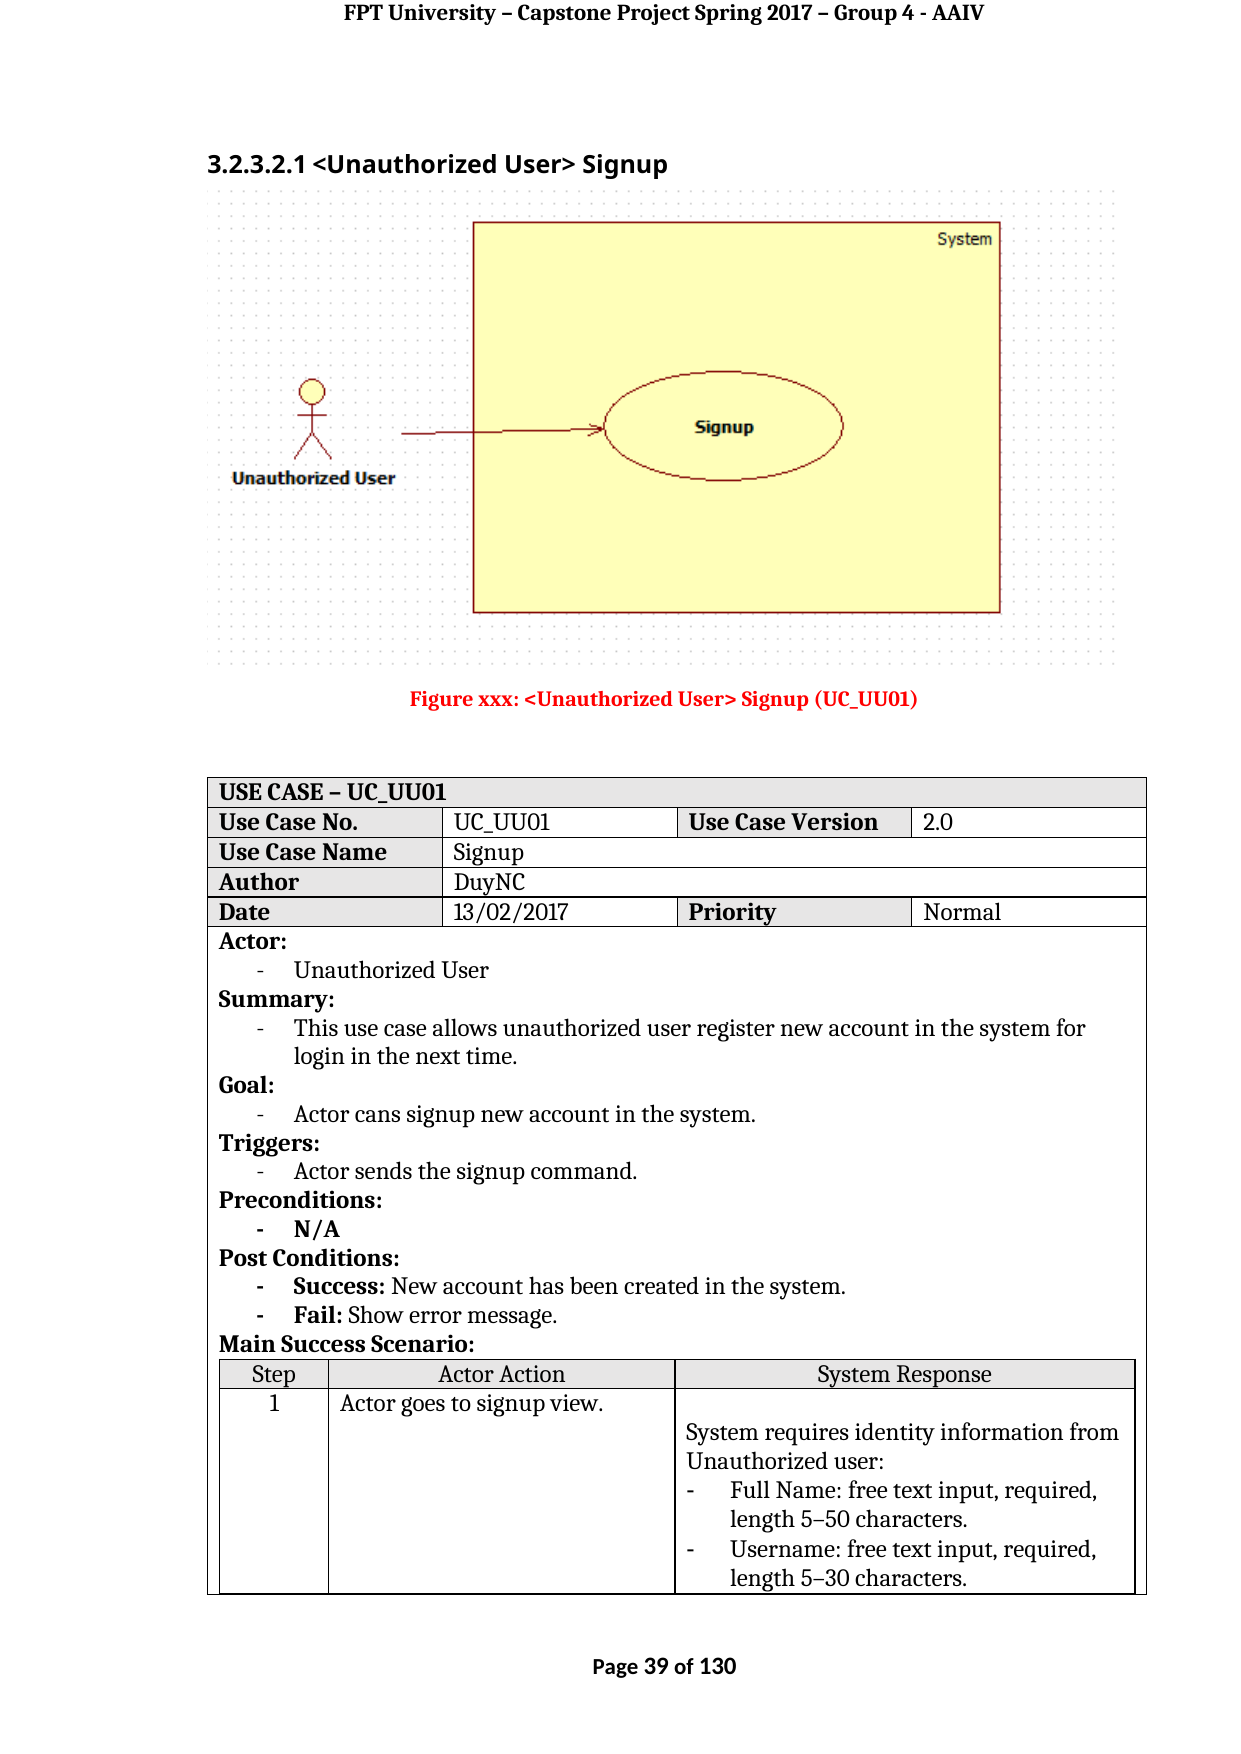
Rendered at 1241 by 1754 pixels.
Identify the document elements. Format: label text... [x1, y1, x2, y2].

picture [207, 183, 1122, 668]
table_cell DuyNC [443, 868, 1146, 896]
table_cell Use Case Name [208, 838, 442, 867]
table_cell UC_UU01 [443, 808, 677, 837]
text Figure xxx: <Unauthorized User> Signup (UC_UU01) [207, 686, 1122, 712]
table_cell 2.0 [912, 808, 1146, 837]
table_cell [208, 927, 1146, 1593]
table_cell Normal [912, 898, 1146, 926]
table_cell 13/02/2017 [443, 898, 677, 926]
table_cell Signup [443, 838, 1146, 867]
table_cell Priority [678, 898, 911, 926]
table_header USE CASE – UC_UU01 [208, 778, 1146, 807]
table_cell Use Case Version [678, 808, 911, 837]
subtitle <Unauthorized User> Signup [207, 147, 1122, 181]
table_cell Date [208, 898, 442, 926]
table_cell Author [208, 868, 442, 896]
table_cell Use Case No. [208, 808, 442, 837]
